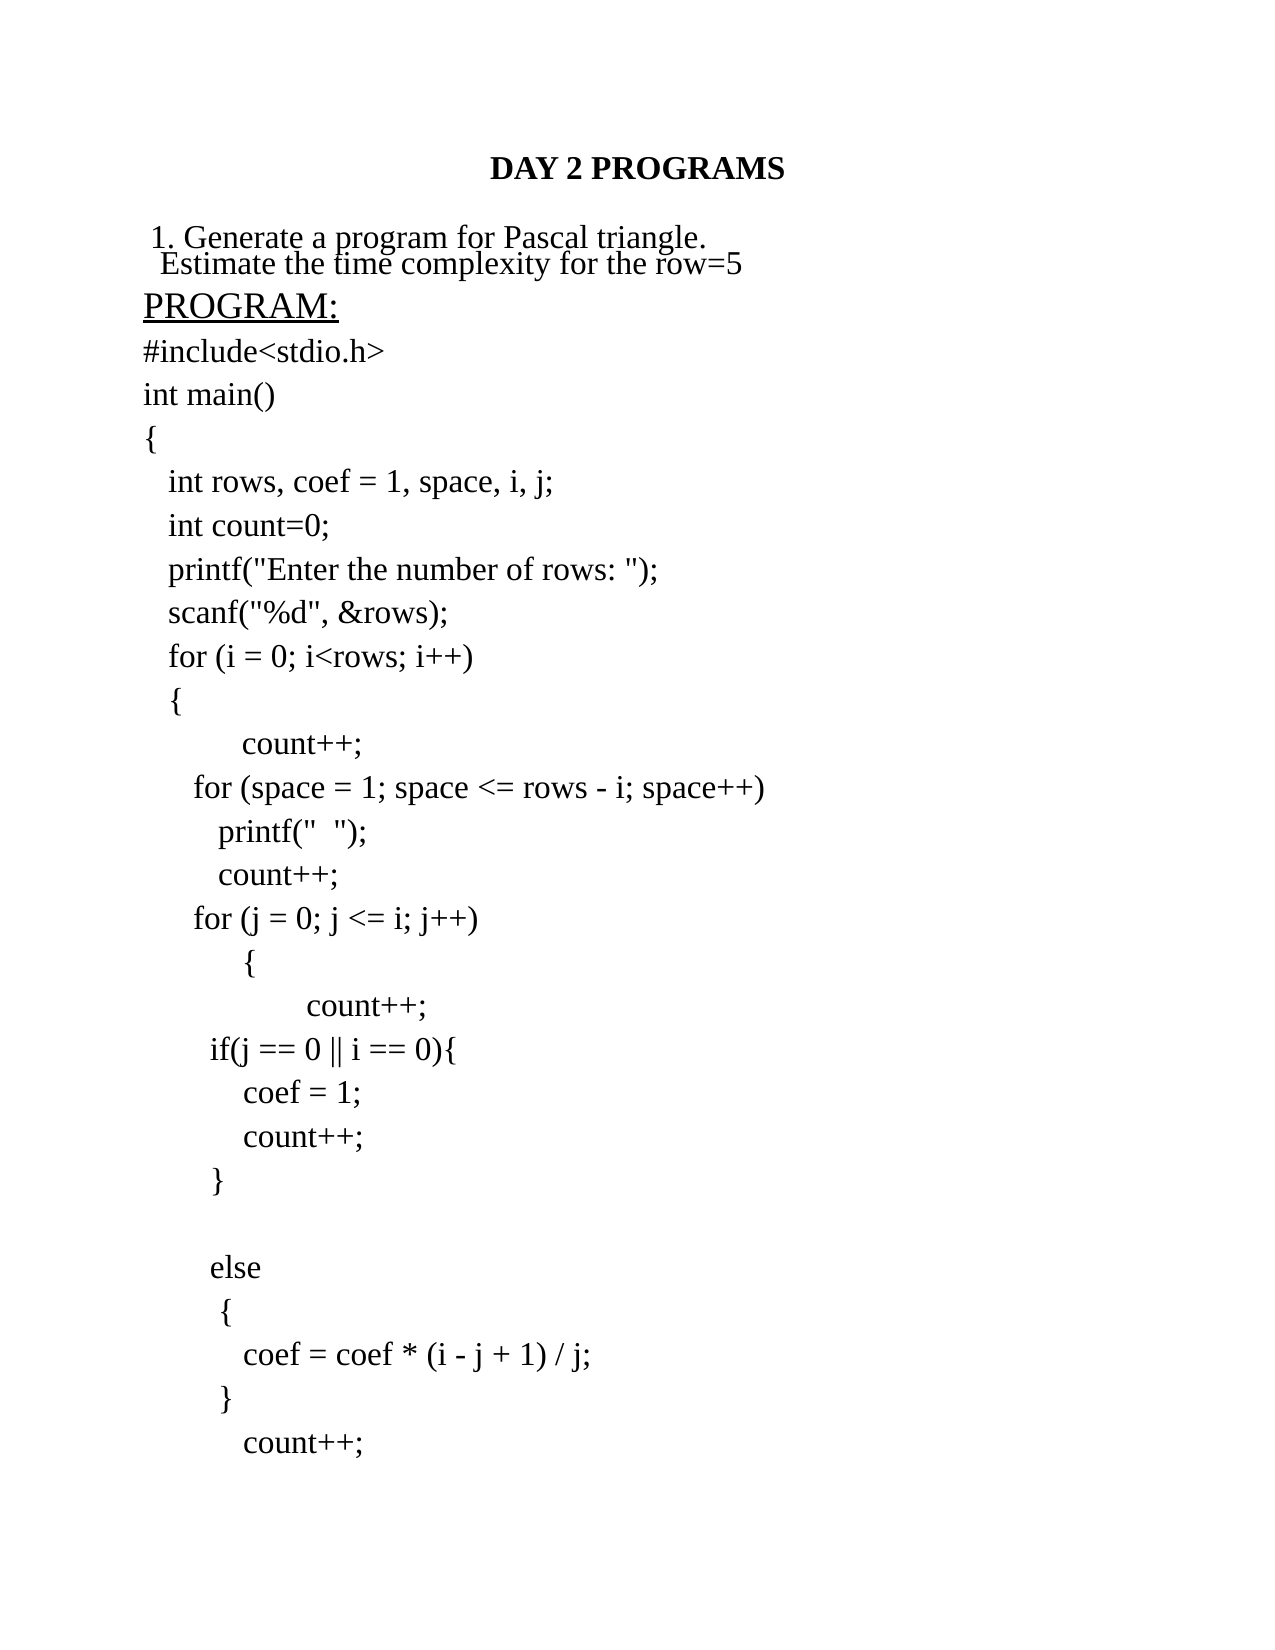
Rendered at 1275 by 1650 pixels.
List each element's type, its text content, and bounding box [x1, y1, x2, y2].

text count++; [143, 995, 1125, 1022]
text PROGRAM: [143, 297, 1125, 324]
text for (j = 0; j <= i; j++) [471, 908, 1125, 935]
text coef = coef * (i - j + 1) / j; [143, 1344, 433, 1371]
text for (space = 1; space <= rows - i; space++) [245, 777, 759, 804]
text for (i = 0; i<rows; i++) [143, 646, 222, 673]
text for (j = 0; j <= i; j++) [143, 908, 247, 935]
text if(j == 0 || i == 0){ [143, 1039, 236, 1066]
text count++; [143, 733, 1125, 760]
text printf(" "); [143, 821, 298, 847]
text coef = 1; [143, 1082, 1125, 1109]
text { [143, 951, 1125, 978]
text printf("Enter the number of rows: "); [247, 559, 644, 586]
text coef = coef * (i - j + 1) / j; [539, 1344, 1125, 1371]
text printf(" "); [351, 821, 1125, 847]
text int main() [143, 384, 260, 411]
text #include<stdio.h> [143, 340, 1125, 367]
text printf(" "); [297, 821, 352, 847]
text int count=0; [143, 515, 1125, 542]
text Estimate the time complexity for the row=5 [143, 253, 1125, 280]
text coef = coef * (i - j + 1) / j; [431, 1344, 541, 1371]
text scanf("%d", &rows); [432, 602, 1125, 629]
text { [143, 1301, 1125, 1328]
text if(j == 0 || i == 0){ [234, 1039, 332, 1066]
text scanf("%d", &rows); [243, 602, 434, 629]
text int main() [268, 384, 1125, 411]
text for (i = 0; i<rows; i++) [466, 646, 1125, 673]
text } [143, 1170, 1125, 1197]
text { [143, 428, 1125, 455]
text for (space = 1; space <= rows - i; space++) [757, 777, 1125, 804]
text else [143, 1257, 1125, 1284]
text count++; [143, 1432, 1125, 1458]
text if(j == 0 || i == 0){ [435, 1039, 1125, 1066]
text for (j = 0; j <= i; j++) [245, 908, 473, 935]
text 1. Generate a program for Pascal triangle. [150, 228, 1125, 253]
text printf("Enter the number of rows: "); [143, 559, 249, 586]
text } [143, 1388, 1125, 1415]
text scanf("%d", &rows); [143, 602, 245, 629]
text { [143, 689, 1125, 717]
text if(j == 0 || i == 0){ [340, 1039, 437, 1066]
text printf("Enter the number of rows: "); [642, 559, 1125, 586]
text count++; [143, 1126, 1125, 1153]
text count++; [143, 864, 1125, 891]
text int rows, coef = 1, space, i, j; [143, 471, 1125, 498]
text for (i = 0; i<rows; i++) [220, 646, 468, 673]
text DAY 2 PROGRAMS [150, 159, 1125, 184]
text for (space = 1; space <= rows - i; space++) [143, 777, 247, 804]
